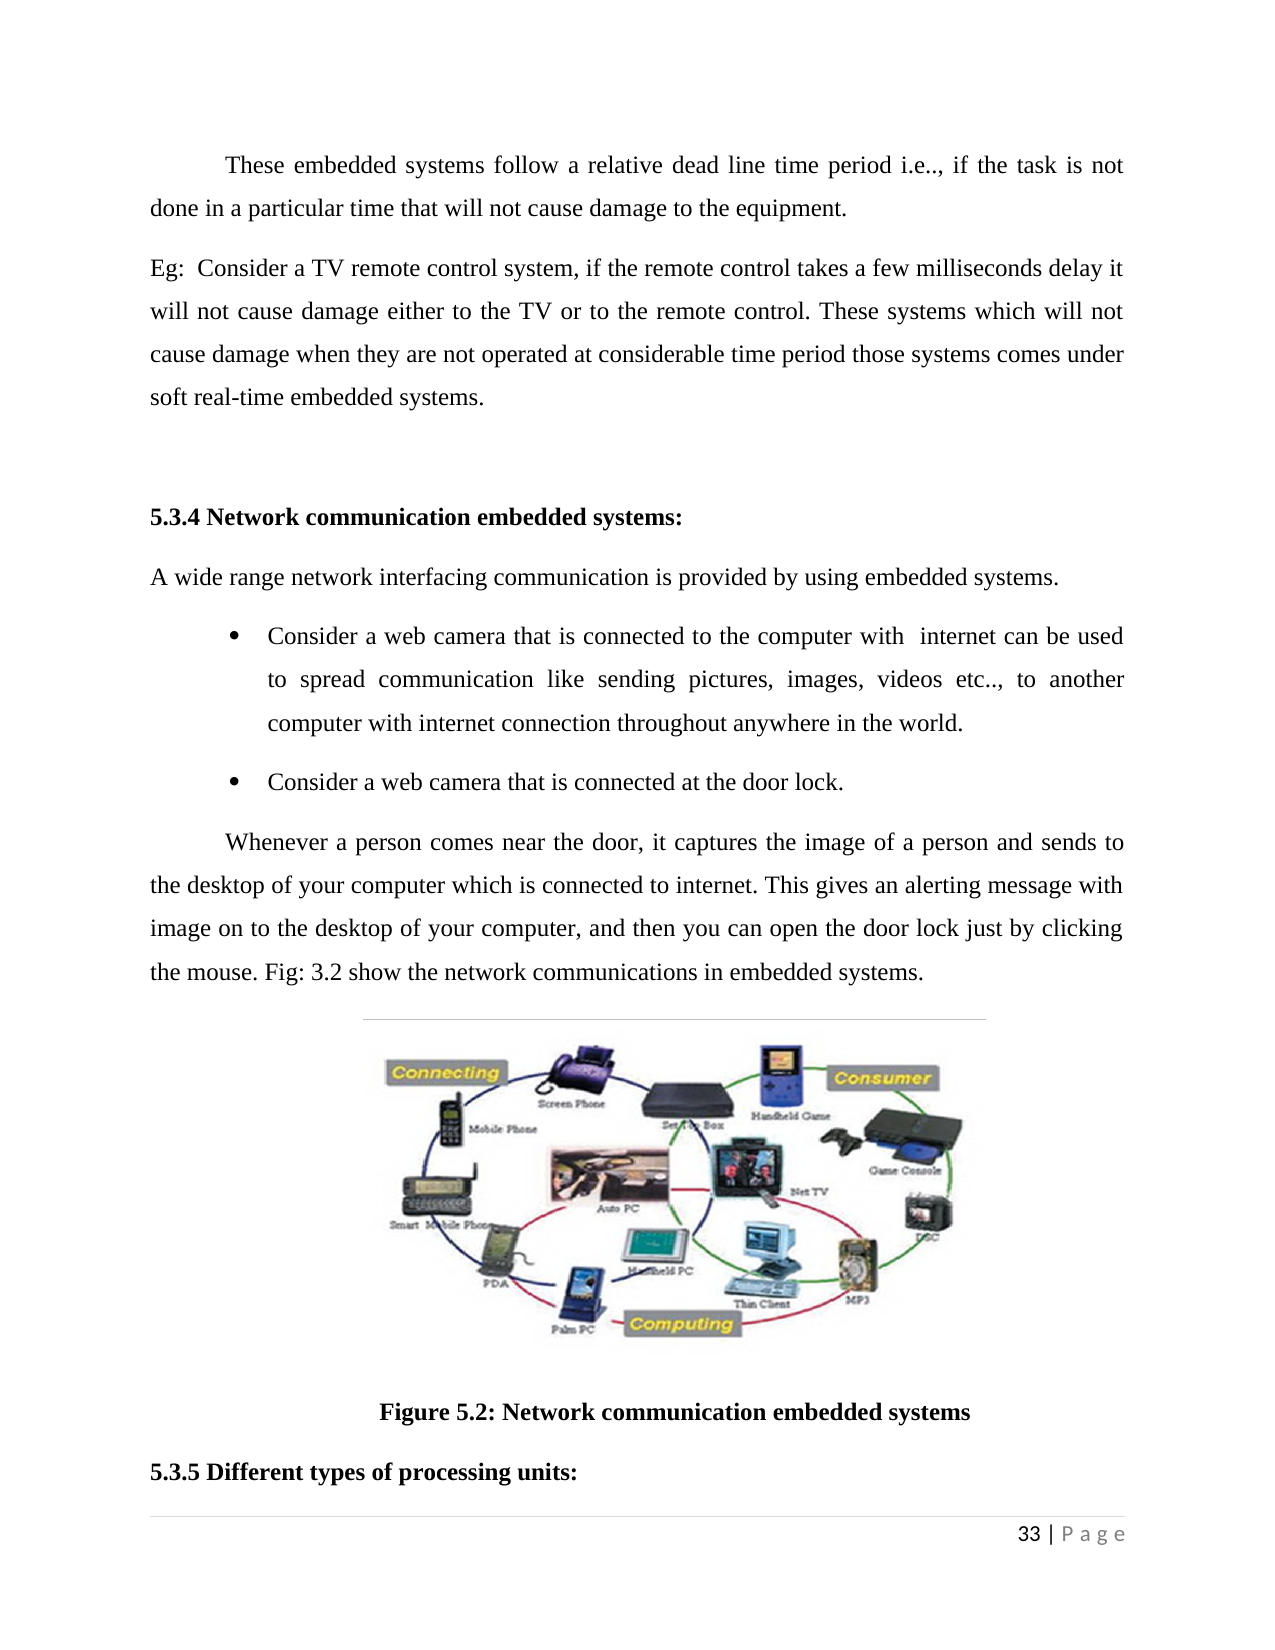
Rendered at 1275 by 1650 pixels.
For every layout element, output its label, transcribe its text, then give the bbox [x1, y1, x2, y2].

text A wide range network interfacing communication is provided by using embedded systems. [150, 562, 1125, 590]
picture [359, 1016, 991, 1367]
text Eg: Consider a TV remote control system, if the remote control takes a few milliseconds delay it will not cause damage either to the TV or to the remote control. These systems which will not cause damage when they are not operated at considerable time period those systems comes under soft real-time embedded systems. [150, 253, 1125, 411]
text 5.3.5 Different types of processing units: [150, 1457, 1125, 1486]
text 5.3.4 Network communication embedded systems: [150, 502, 1125, 531]
list Consider a web camera that is connected at the door lock. [230, 767, 1125, 796]
text These embedded systems follow a relative dead line time period i.e.., if the task is not done in a particular time that will not cause damage to the equipment. [150, 150, 1125, 222]
text Figure 5.2: Network communication embedded systems [225, 1397, 1125, 1426]
text Whenever a person comes near the door, it captures the image of a person and sends to the desktop of your computer which is connected to internet. This gives an alerting message with image on to the desktop of your computer, and then you can open the door lock just by clicking the mouse. Fig: 3.2 show the network communications in embedded systems. [150, 827, 1125, 985]
list Consider a web camera that is connected to the computer with internet can be used to spread communication like sending pictures, images, videos etc.., to another computer with internet connection throughout anywhere in the world. [230, 621, 1125, 736]
